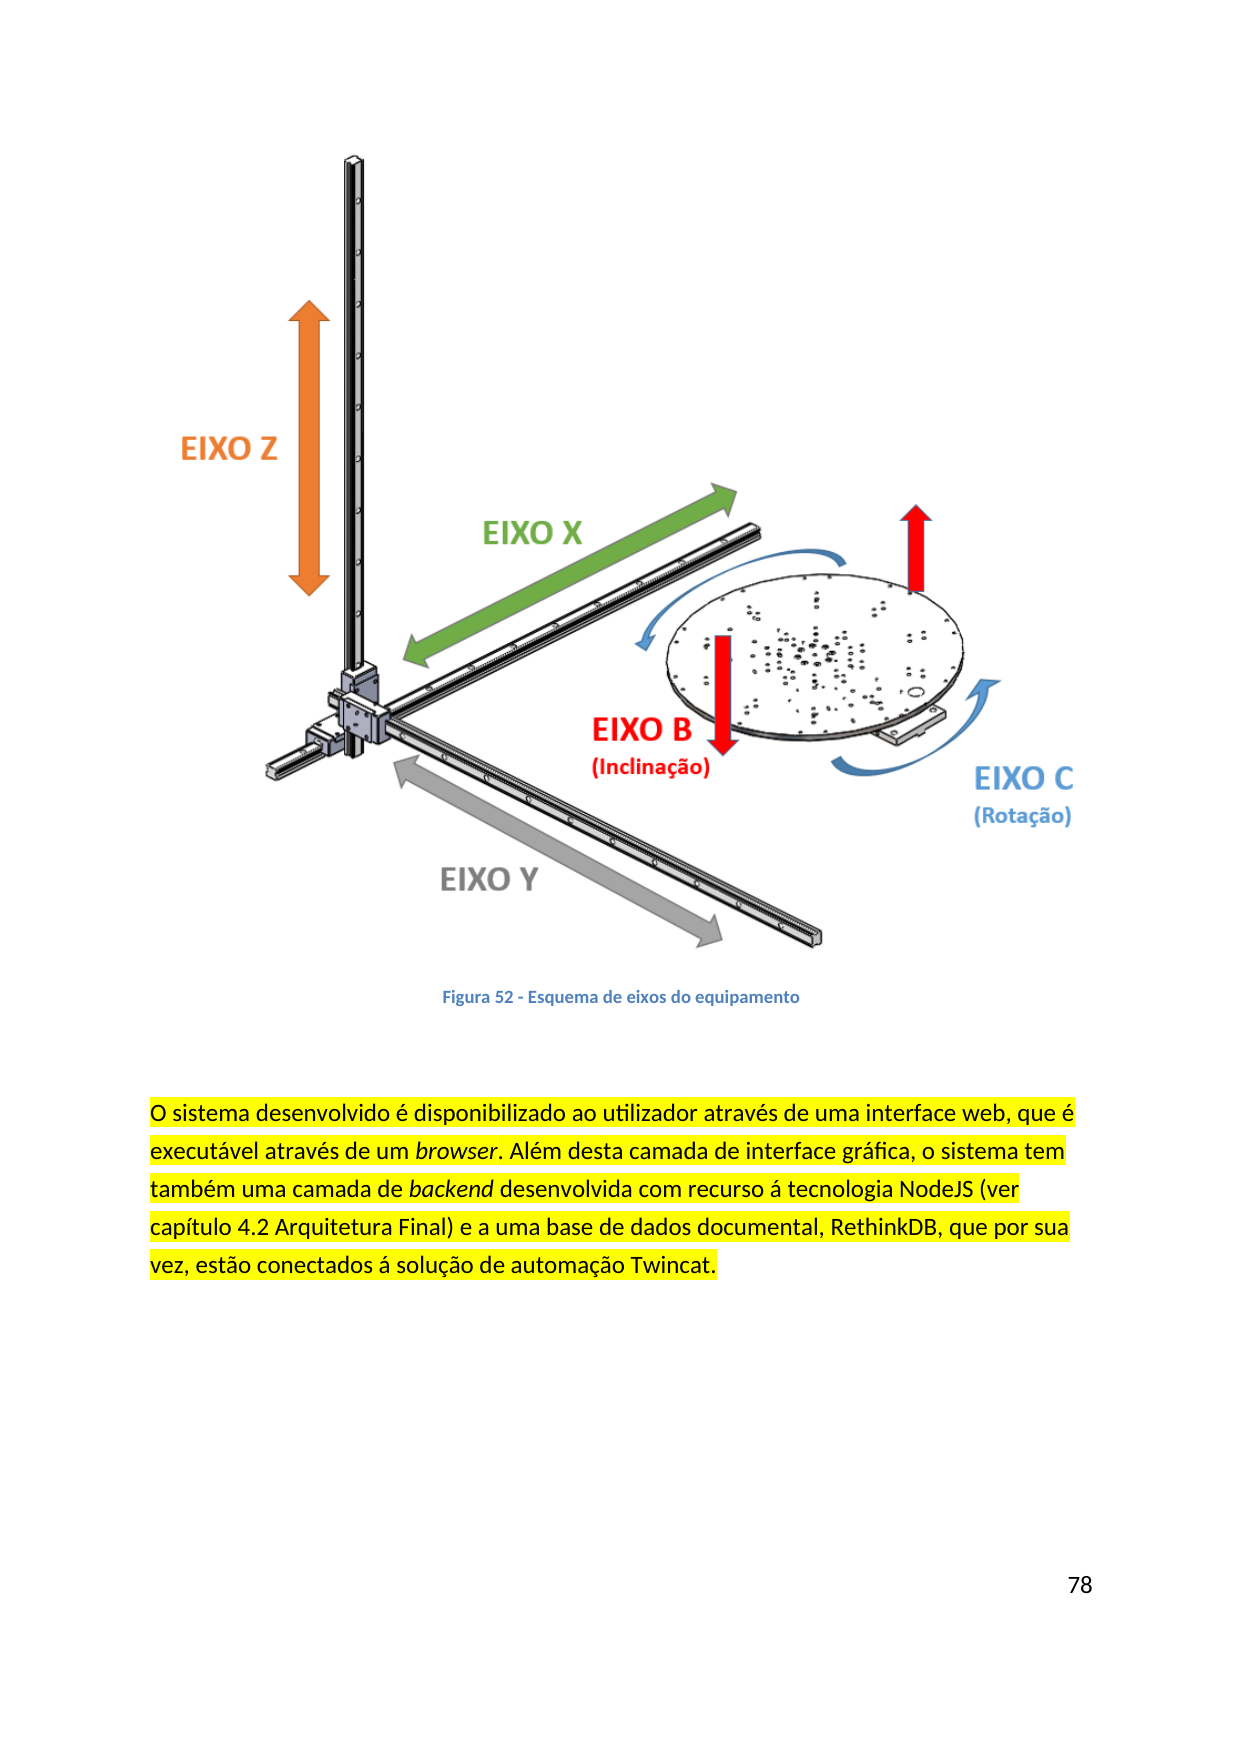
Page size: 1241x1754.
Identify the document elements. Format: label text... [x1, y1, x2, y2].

picture [160, 150, 1083, 954]
text O sistema desenvolvido é disponibilizado ao utilizador através de uma interface web, que é executável através de um browser. Além desta camada de interface gráfica, o sistema tem também uma camada de backend desenvolvida com recurso á tecnologia NodeJS (ver capítulo 4.2 Arquitetura Final) e a uma base de dados documental, RethinkDB, que por sua vez, estão conectados á solução de automação Twincat. [150, 1097, 1092, 1280]
